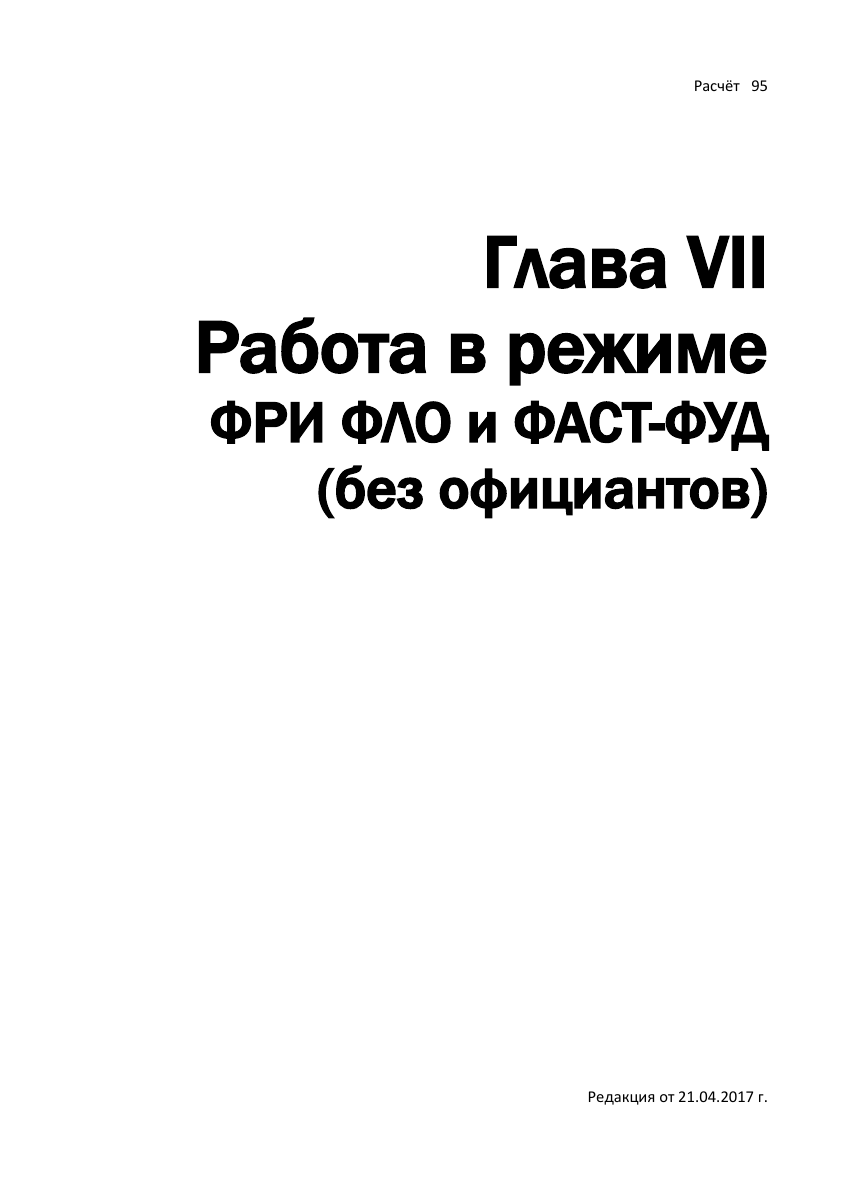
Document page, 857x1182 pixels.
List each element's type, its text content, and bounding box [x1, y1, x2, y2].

subtitle Работа в режиме ФРИ ФЛО и ФАСТ-ФУД (без официантов) [89, 303, 768, 520]
text Глава [89, 218, 768, 303]
